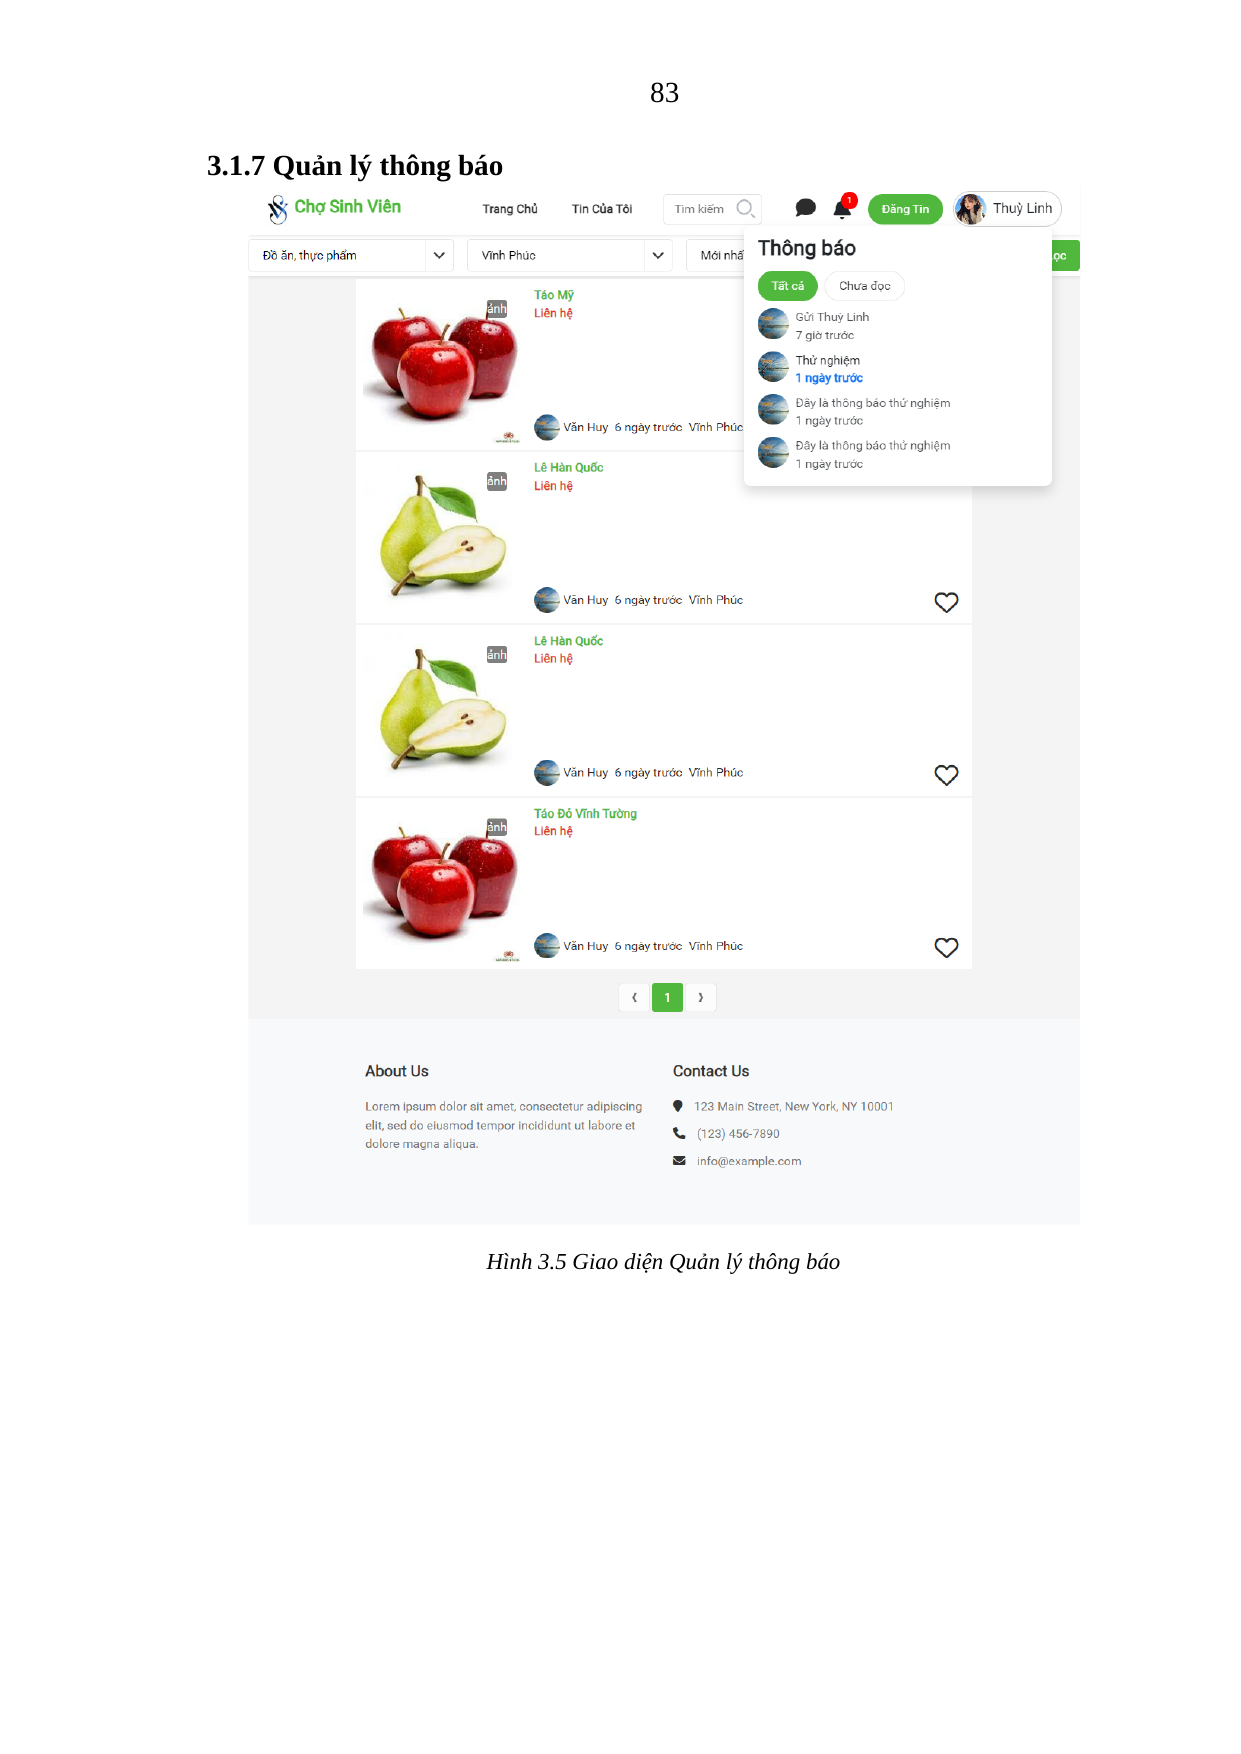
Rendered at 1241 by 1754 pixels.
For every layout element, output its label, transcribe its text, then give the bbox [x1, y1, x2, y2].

text Hình 3.5 Giao diện Quản lý thông báo [207, 1248, 1122, 1274]
picture [248, 183, 1081, 1229]
subtitle 3.1.7 Quản lý thông báo [207, 148, 1122, 181]
